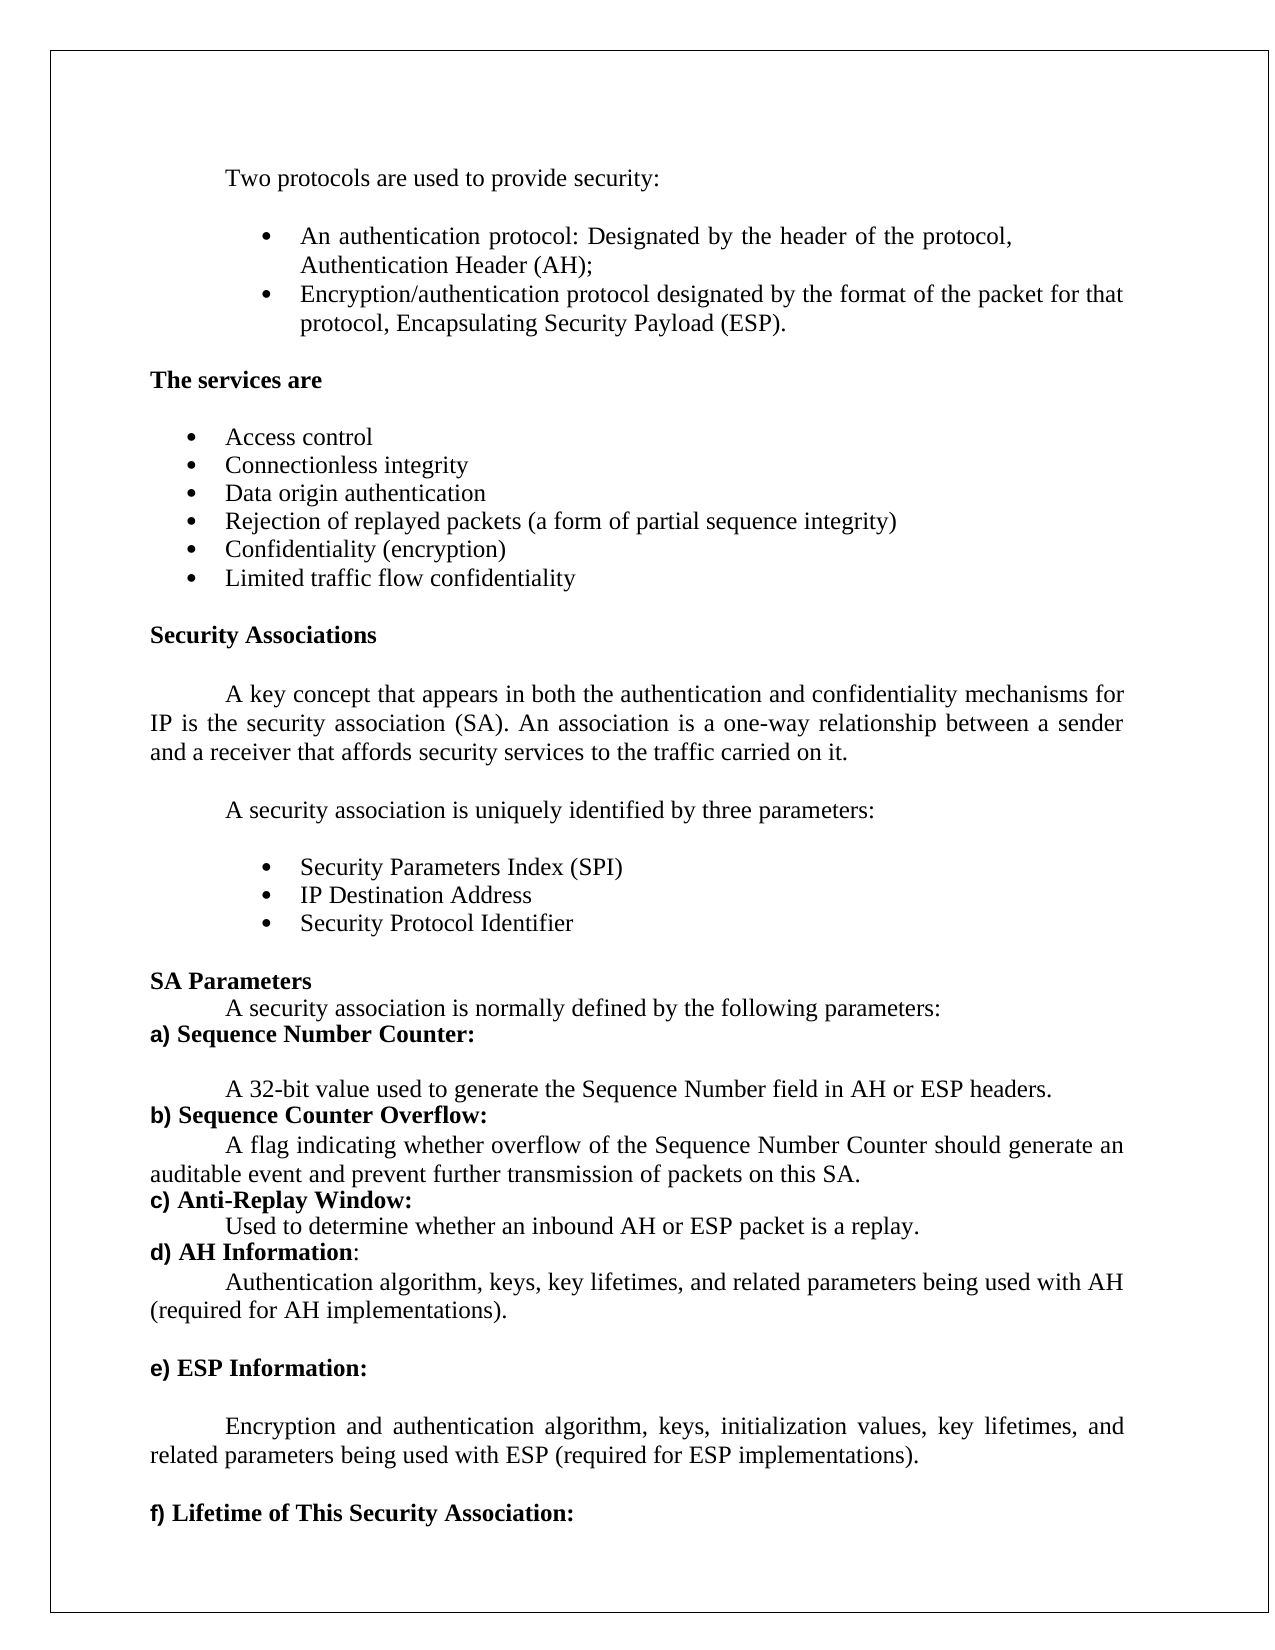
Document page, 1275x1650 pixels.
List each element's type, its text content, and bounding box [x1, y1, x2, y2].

text A 32-bit value used to generate the Sequence Number field in AH or ESP headers. [225, 1077, 1268, 1103]
text Used to determine whether an inbound AH or ESP packet is a replay. [225, 1214, 1268, 1240]
list Data origin authentication [187, 479, 1268, 507]
list Access control [187, 423, 1268, 451]
text A security association is normally defined by the following parameters: [225, 996, 1268, 1021]
subtitle Sequence Number Counter: [150, 1021, 1268, 1048]
list Limited traffic flow confidentiality [187, 563, 1268, 592]
subtitle AH Information: [150, 1240, 1268, 1266]
list Security Parameters Index (SPI) [262, 853, 1268, 881]
list An authentication protocol: Designated by the header of the protocol, Authentication Header (AH); [262, 221, 1125, 279]
subtitle Security Associations [150, 621, 1268, 649]
list IP Destination Address [262, 881, 1268, 909]
text A flag indicating whether overflow of the Sequence Number Counter should generate an auditable event and prevent further transmission of packets on this SA. [150, 1130, 1125, 1187]
list Encryption/authentication protocol designated by the format of the packet for that protocol, Encapsulating Security Payload (ESP). [262, 279, 1125, 336]
list Confidentiality (encryption) [187, 535, 1268, 563]
text A security association is uniquely identified by three parameters: [225, 795, 1268, 824]
text Encryption and authentication algorithm, keys, initialization values, key lifetimes, and related parameters being used with ESP (required for ESP implementations). [150, 1411, 1125, 1469]
text A key concept that appears in both the authentication and confidentiality mechanisms for IP is the security association (SA). An association is a one-way relationship between a sender and a receiver that affords security services to the traffic carried on it. [150, 679, 1126, 765]
text Authentication algorithm, keys, key lifetimes, and related parameters being used with AH (required for AH implementations). [150, 1267, 1125, 1324]
list Connectionless integrity [187, 451, 1268, 479]
subtitle Lifetime of This Security Association: [150, 1498, 1268, 1526]
list Rejection of replayed packets (a form of partial sequence integrity) [187, 507, 1268, 535]
subtitle SA Parameters [150, 966, 1268, 995]
text Two protocols are used to provide security: [225, 163, 1268, 192]
subtitle Anti-Replay Window: [150, 1187, 1268, 1213]
list Security Protocol Identifier [262, 909, 1268, 937]
subtitle ESP Information: [150, 1353, 1268, 1382]
subtitle Sequence Counter Overflow: [150, 1103, 1268, 1129]
subtitle The services are [150, 366, 1268, 394]
